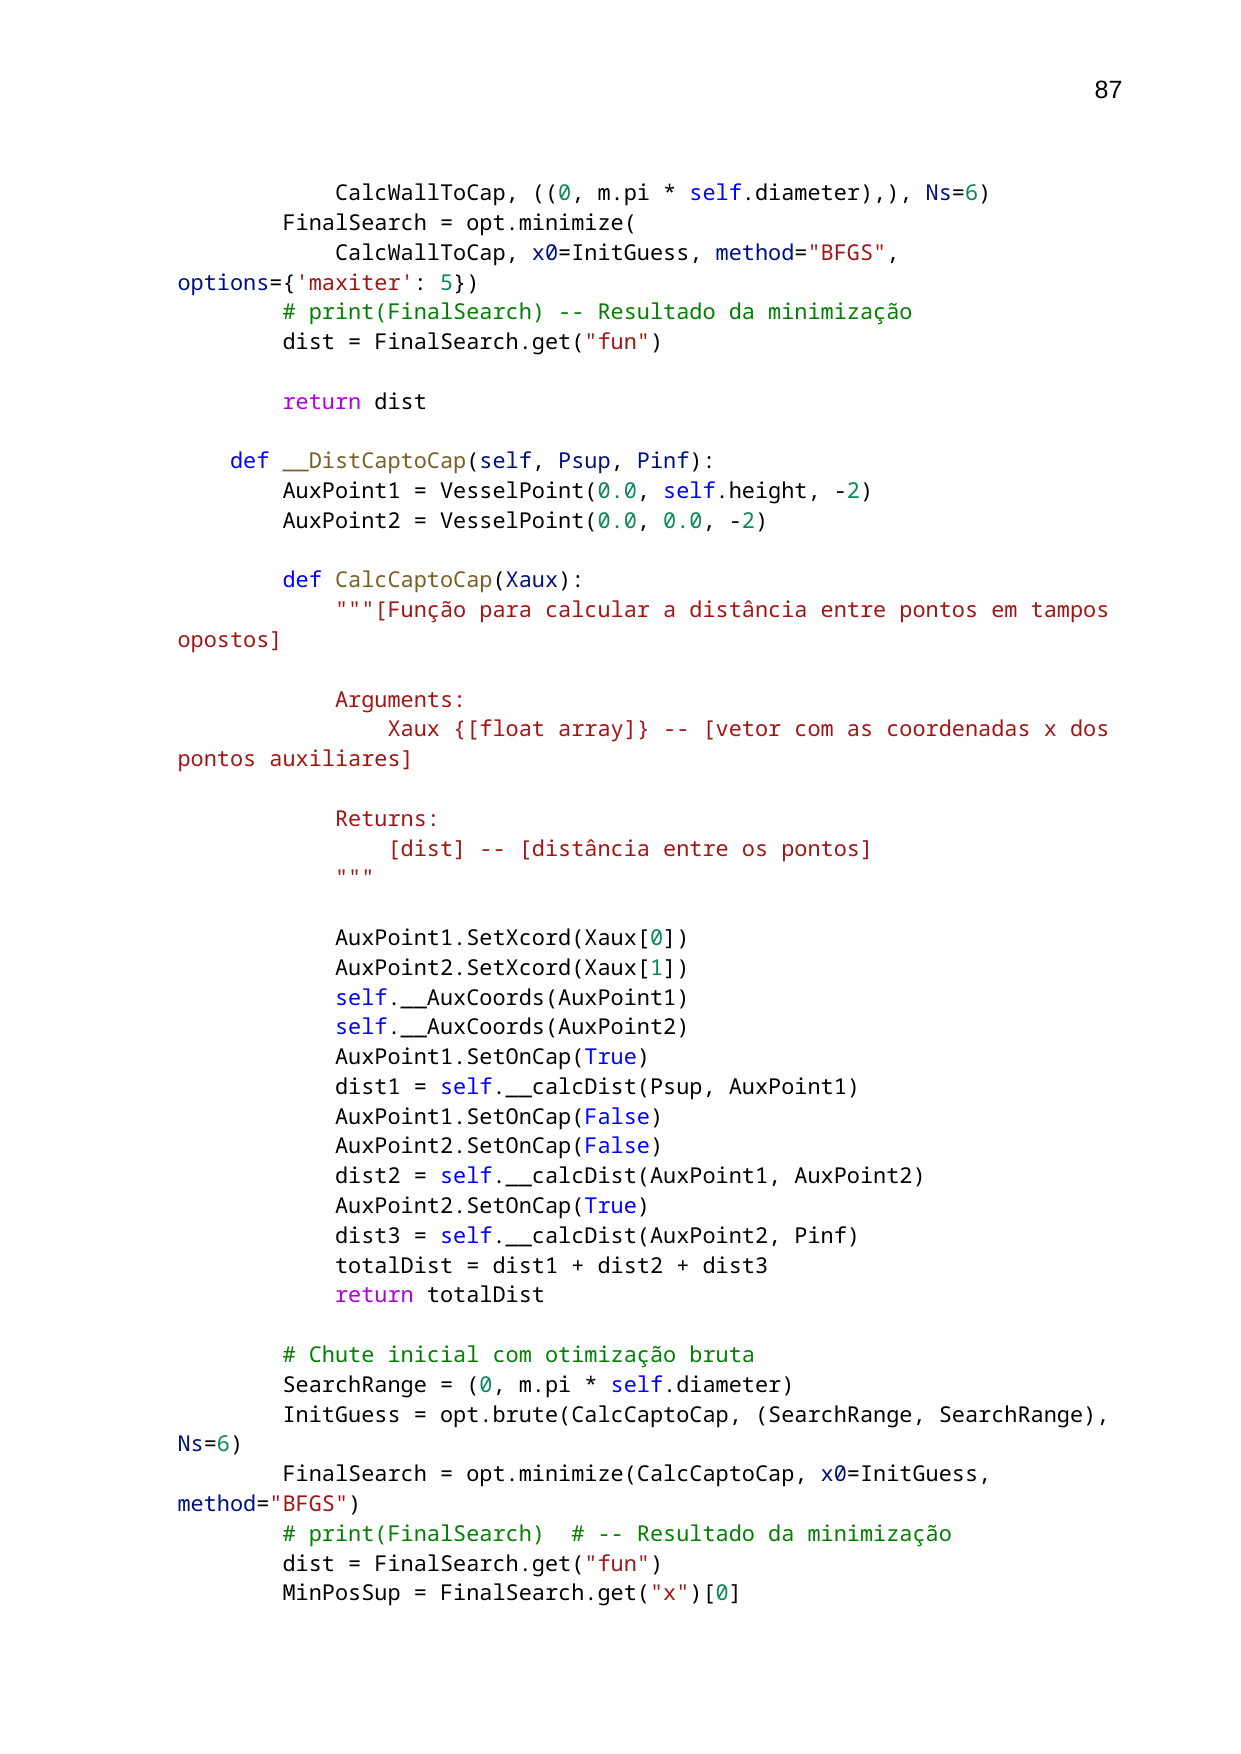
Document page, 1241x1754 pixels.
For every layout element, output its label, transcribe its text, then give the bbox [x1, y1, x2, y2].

text dist = FinalSearch.get("fun") [177, 1548, 1122, 1577]
text CalcWallToCap, ((0, m.pi * self.diameter),), Ns=6) [177, 177, 1122, 207]
text dist = FinalSearch.get("fun") [177, 326, 1122, 356]
text [dist] -- [distância entre os pontos] [177, 833, 1122, 862]
text AuxPoint2.SetXcord(Xaux[1]) [177, 952, 1122, 982]
text def __DistCaptoCap(self, Psup, Pinf): [177, 445, 1122, 475]
text dist2 = self.__calcDist(AuxPoint1, AuxPoint2) [177, 1160, 1122, 1190]
text return totalDist [177, 1279, 1122, 1309]
text dist1 = self.__calcDist(Psup, AuxPoint1) [177, 1071, 1122, 1101]
text # print(FinalSearch) -- Resultado da minimização [177, 296, 1122, 326]
text totalDist = dist1 + dist2 + dist3 [177, 1250, 1122, 1279]
text """[Função para calcular a distância entre pontos em tampos opostos] [177, 594, 1122, 654]
text Returns: [177, 803, 1122, 833]
text # print(FinalSearch) # -- Resultado da minimização [177, 1518, 1122, 1548]
text SearchRange = (0, m.pi * self.diameter) [177, 1369, 1122, 1399]
text AuxPoint1.SetOnCap(True) [177, 1041, 1122, 1071]
text return dist [177, 386, 1122, 416]
text CalcWallToCap, x0=InitGuess, method="BFGS", options={'maxiter': 5}) [177, 237, 1122, 296]
text self.__AuxCoords(AuxPoint2) [177, 1011, 1122, 1041]
text """ [177, 862, 1122, 892]
text MinPosSup = FinalSearch.get("x")[0] [177, 1577, 1122, 1607]
text Arguments: [177, 684, 1122, 713]
text FinalSearch = opt.minimize( [177, 207, 1122, 237]
text AuxPoint1.SetXcord(Xaux[0]) [177, 922, 1122, 952]
text AuxPoint2.SetOnCap(True) [177, 1190, 1122, 1220]
text dist3 = self.__calcDist(AuxPoint2, Pinf) [177, 1220, 1122, 1250]
text self.__AuxCoords(AuxPoint1) [177, 982, 1122, 1011]
text # Chute inicial com otimização bruta [177, 1339, 1122, 1369]
text AuxPoint1.SetOnCap(False) [177, 1101, 1122, 1131]
text def CalcCaptoCap(Xaux): [177, 564, 1122, 594]
text AuxPoint2.SetOnCap(False) [177, 1131, 1122, 1160]
text Xaux {[float array]} -- [vetor com as coordenadas x dos pontos auxiliares] [177, 713, 1122, 773]
text FinalSearch = opt.minimize(CalcCaptoCap, x0=InitGuess, method="BFGS") [177, 1458, 1122, 1518]
text AuxPoint2 = VesselPoint(0.0, 0.0, -2) [177, 505, 1122, 535]
text AuxPoint1 = VesselPoint(0.0, self.height, -2) [177, 475, 1122, 505]
text InitGuess = opt.brute(CalcCaptoCap, (SearchRange, SearchRange), Ns=6) [177, 1399, 1122, 1458]
